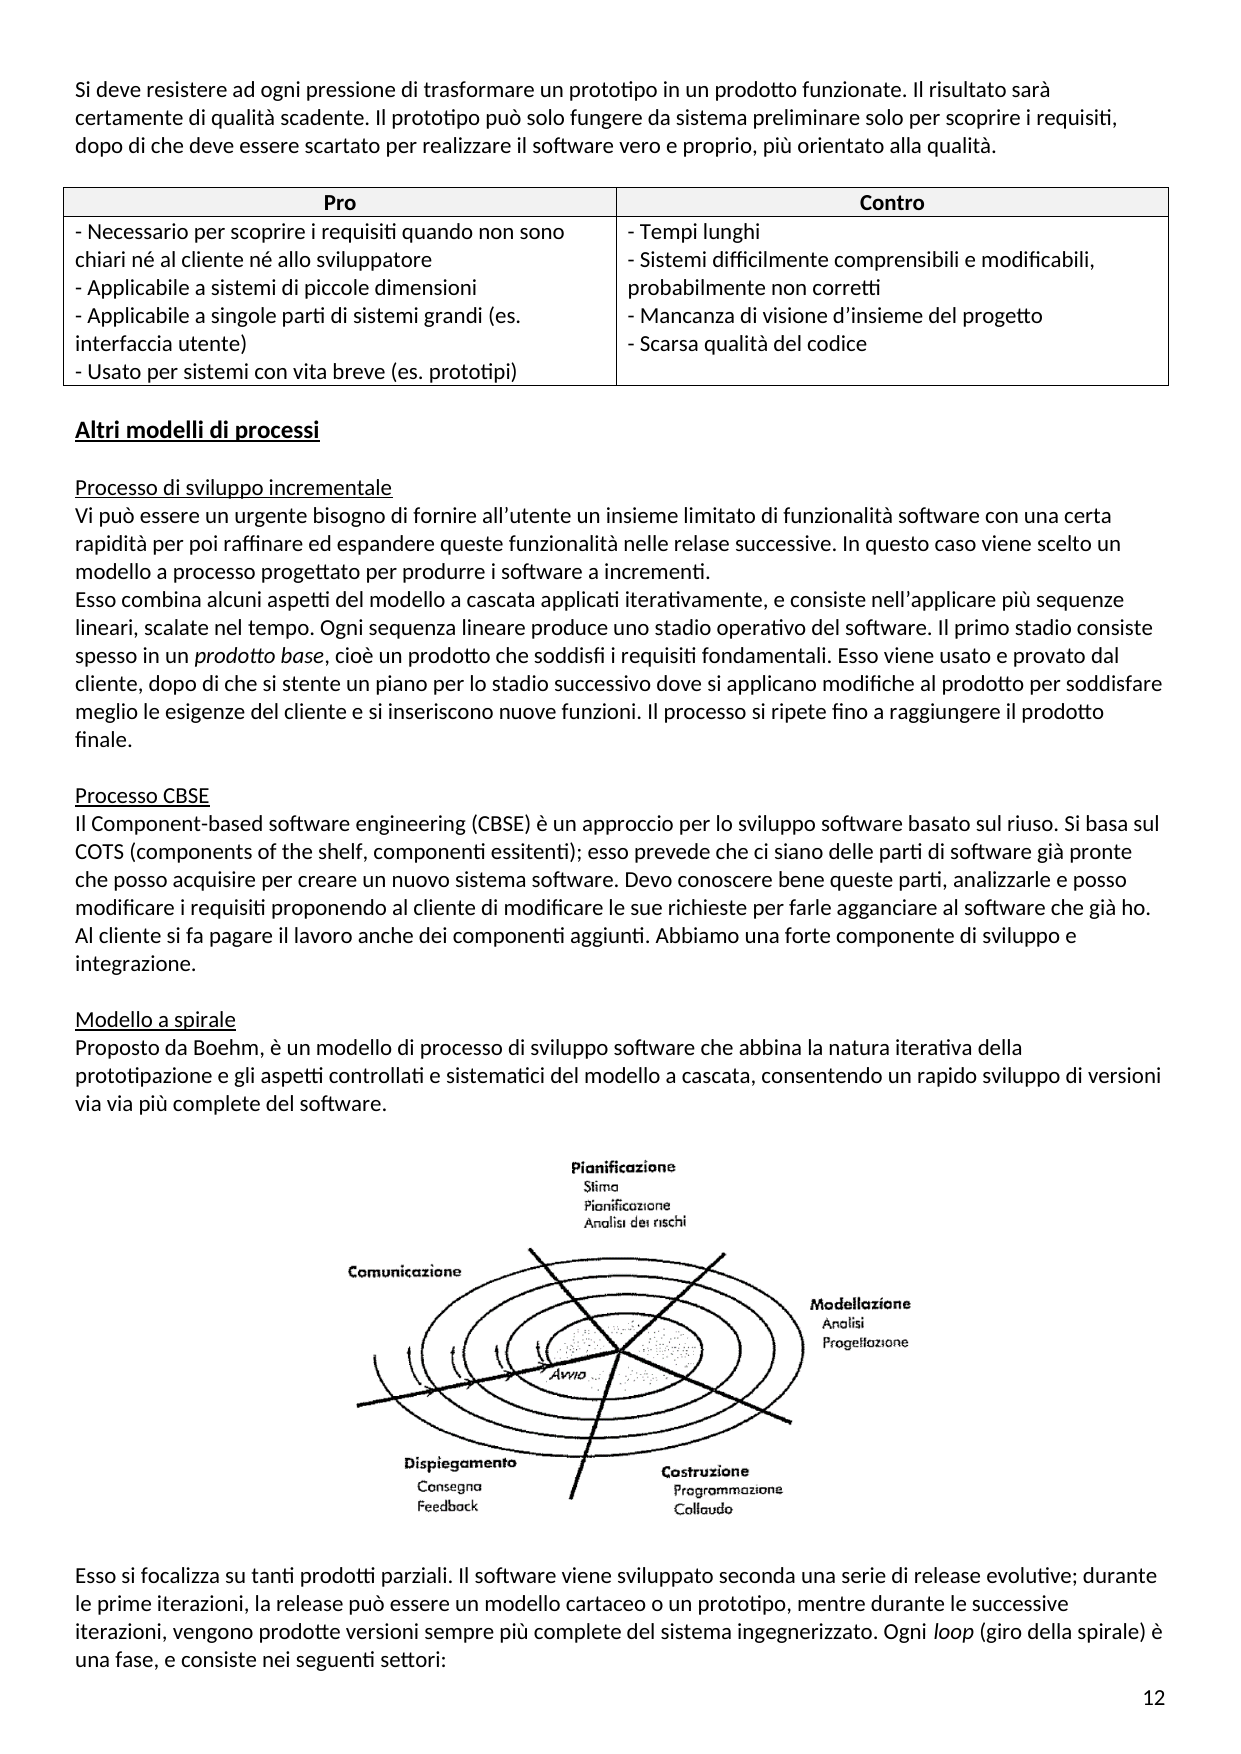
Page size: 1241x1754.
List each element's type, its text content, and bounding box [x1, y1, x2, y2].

text Modello a spirale [75, 1005, 1165, 1033]
text Il Component-based software engineering (CBSE) è un approccio per lo sviluppo software basato sul riuso. Si basa sul COTS (components of the shelf, componenti essitenti); esso prevede che ci siano delle parti di software già pronte che posso acquisire per creare un nuovo sistema software. Devo conoscere bene queste parti, analizzarle e posso modificare i requisiti proponendo al cliente di modificare le sue richieste per farle agganciare al software che già ho. Al cliente si fa pagare il lavoro anche dei componenti aggiunti. Abbiamo una forte componente di sviluppo e integrazione. [75, 809, 1165, 977]
text Proposto da Boehm, è un modello di processo di sviluppo software che abbina la natura iterativa della prototipazione e gli aspetti controllati e sistematici del modello a cascata, consentendo un rapido sviluppo di versioni via via più complete del software. [75, 1033, 1165, 1117]
text Vi può essere un urgente bisogno di fornire all’utente un insieme limitato di funzionalità software con una certa rapidità per poi raffinare ed espandere queste funzionalità nelle relase successive. In questo caso viene scelto un modello a processo progettato per produrre i software a incrementi. [75, 501, 1165, 585]
text Processo di sviluppo incrementale [75, 473, 1165, 501]
table_cell - Tempi lunghi - Sistemi difficilmente comprensibili e modificabili, probabilmente non corretti - Mancanza di visione d’insieme del progetto - Scarsa qualità del codice [617, 217, 1168, 385]
text Processo CBSE [75, 781, 1165, 809]
text Si deve resistere ad ogni pressione di trasformare un prototipo in un prodotto funzionate. Il risultato sarà certamente di qualità scadente. Il prototipo può solo fungere da sistema preliminare solo per scoprire i requisiti, dopo di che deve essere scartato per realizzare il software vero e proprio, più orientato alla qualità. [75, 75, 1165, 159]
table_header Pro [64, 188, 616, 216]
table_header Contro [617, 188, 1168, 216]
subtitle Altri modelli di processi [75, 414, 1165, 445]
text Esso combina alcuni aspetti del modello a cascata applicati iterativamente, e consiste nell’applicare più sequenze lineari, scalate nel tempo. Ogni sequenza lineare produce uno stadio operativo del software. Il primo stadio consiste spesso in un prodotto base, cioè un prodotto che soddisfi i requisiti fondamentali. Esso viene usato e provato dal cliente, dopo di che si stente un piano per lo stadio successivo dove si applicano modifiche al prodotto per soddisfare meglio le esigenze del cliente e si inseriscono nuove funzioni. Il processo si ripete fino a raggiungere il prodotto finale. [75, 585, 1165, 753]
text Esso si focalizza su tanti prodotti parziali. Il software viene sviluppato seconda una serie di release evolutive; durante le prime iterazioni, la release può essere un modello cartaceo o un prototipo, mentre durante le successive iterazioni, vengono prodotte versioni sempre più complete del sistema ingegnerizzato. Ogni loop (giro della spirale) è una fase, e consiste nei seguenti settori: [75, 1561, 1165, 1673]
table_cell - Necessario per scoprire i requisiti quando non sono chiari né al cliente né allo sviluppatore - Applicabile a sistemi di piccole dimensioni - Applicabile a singole parti di sistemi grandi (es. interfaccia utente) - Usato per sistemi con vita breve (es. prototipi) [64, 217, 616, 385]
picture [317, 1145, 923, 1533]
